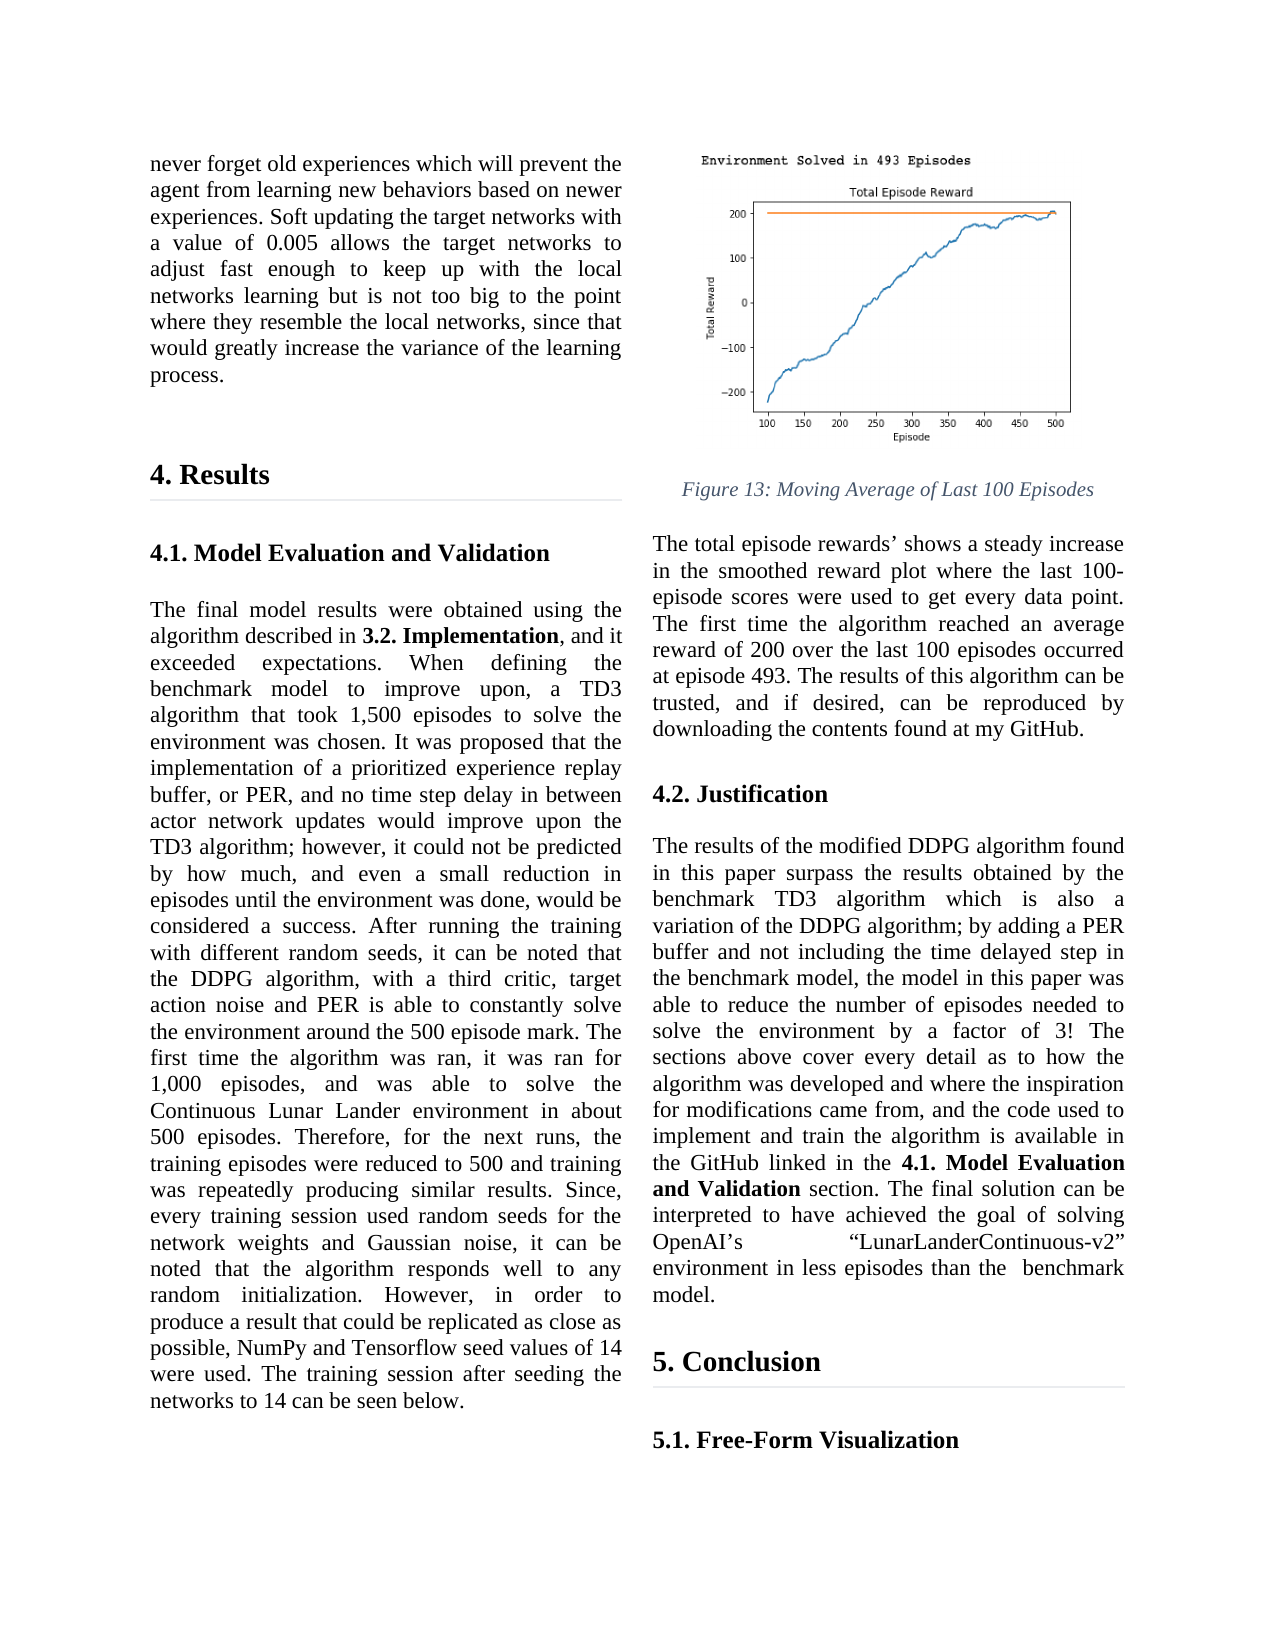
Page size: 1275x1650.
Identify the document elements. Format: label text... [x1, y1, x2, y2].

text 5. Conclusion [652, 1344, 1125, 1388]
picture [696, 150, 1082, 449]
text The results of the modified DDPG algorithm found in this paper surpass the results obtained by the benchmark TD3 algorithm which is also a variation of the DDPG algorithm; by adding a PER buffer and not including the time delayed step in the benchmark model, the model in this paper was able to reduce the number of episodes needed to solve the environment by a factor of 3! The sections above cover every detail as to how the algorithm was developed and where the inspiration for modifications came from, and the code used to implement and train the algorithm is available in the GitHub linked in the 4.1. Model Evaluation and Validation section. The final solution can be interpreted to have achieved the goal of solving OpenAI’s “LunarLanderContinuous-v2” environment in less episodes than the benchmark model. [652, 833, 1125, 1307]
text 4. Results [150, 457, 622, 499]
text 4.2. Justification [652, 779, 1125, 808]
text The total episode rewards’ shows a steady increase in the smoothed reward plot where the last 100-episode scores were used to get every data point. The first time the algorithm reached an average reward of 200 over the last 100 episodes occurred at episode 493. The results of this algorithm can be trusted, and if desired, can be reproduced by downloading the contents found at my GitHub. [652, 531, 1125, 741]
text 5.1. Free-Form Visualization [652, 1425, 1125, 1454]
text Figure 13: Moving Average of Last 100 Episodes [652, 477, 1125, 501]
text The final model results were obtained using the algorithm described in 3.2. Implementation, and it exceeded expectations. When defining the benchmark model to improve upon, a TD3 algorithm that took 1,500 episodes to solve the environment was chosen. It was proposed that the implementation of a prioritized experience replay buffer, or PER, and no time step delay in between actor network updates would improve upon the TD3 algorithm; however, it could not be predicted by how much, and even a small reduction in episodes until the environment was done, would be considered a success. After running the training with different random seeds, it can be noted that the DDPG algorithm, with a third critic, target action noise and PER is able to constantly solve the environment around the 500 episode mark. The first time the algorithm was ran, it was ran for 1,000 episodes, and was able to solve the Continuous Lunar Lander environment in about 500 episodes. Therefore, for the next runs, the training episodes were reduced to 500 and training was repeatedly producing similar results. Since, every training session used random seeds for the network weights and Gaussian noise, it can be noted that the algorithm responds well to any random initialization. However, in order to produce a result that could be replicated as close as possible, NumPy and Tensorflow seed values of 14 were used. The training session after seeding the networks to 14 can be seen below. [150, 596, 622, 1413]
text 4.1. Model Evaluation and Validation [150, 538, 622, 567]
